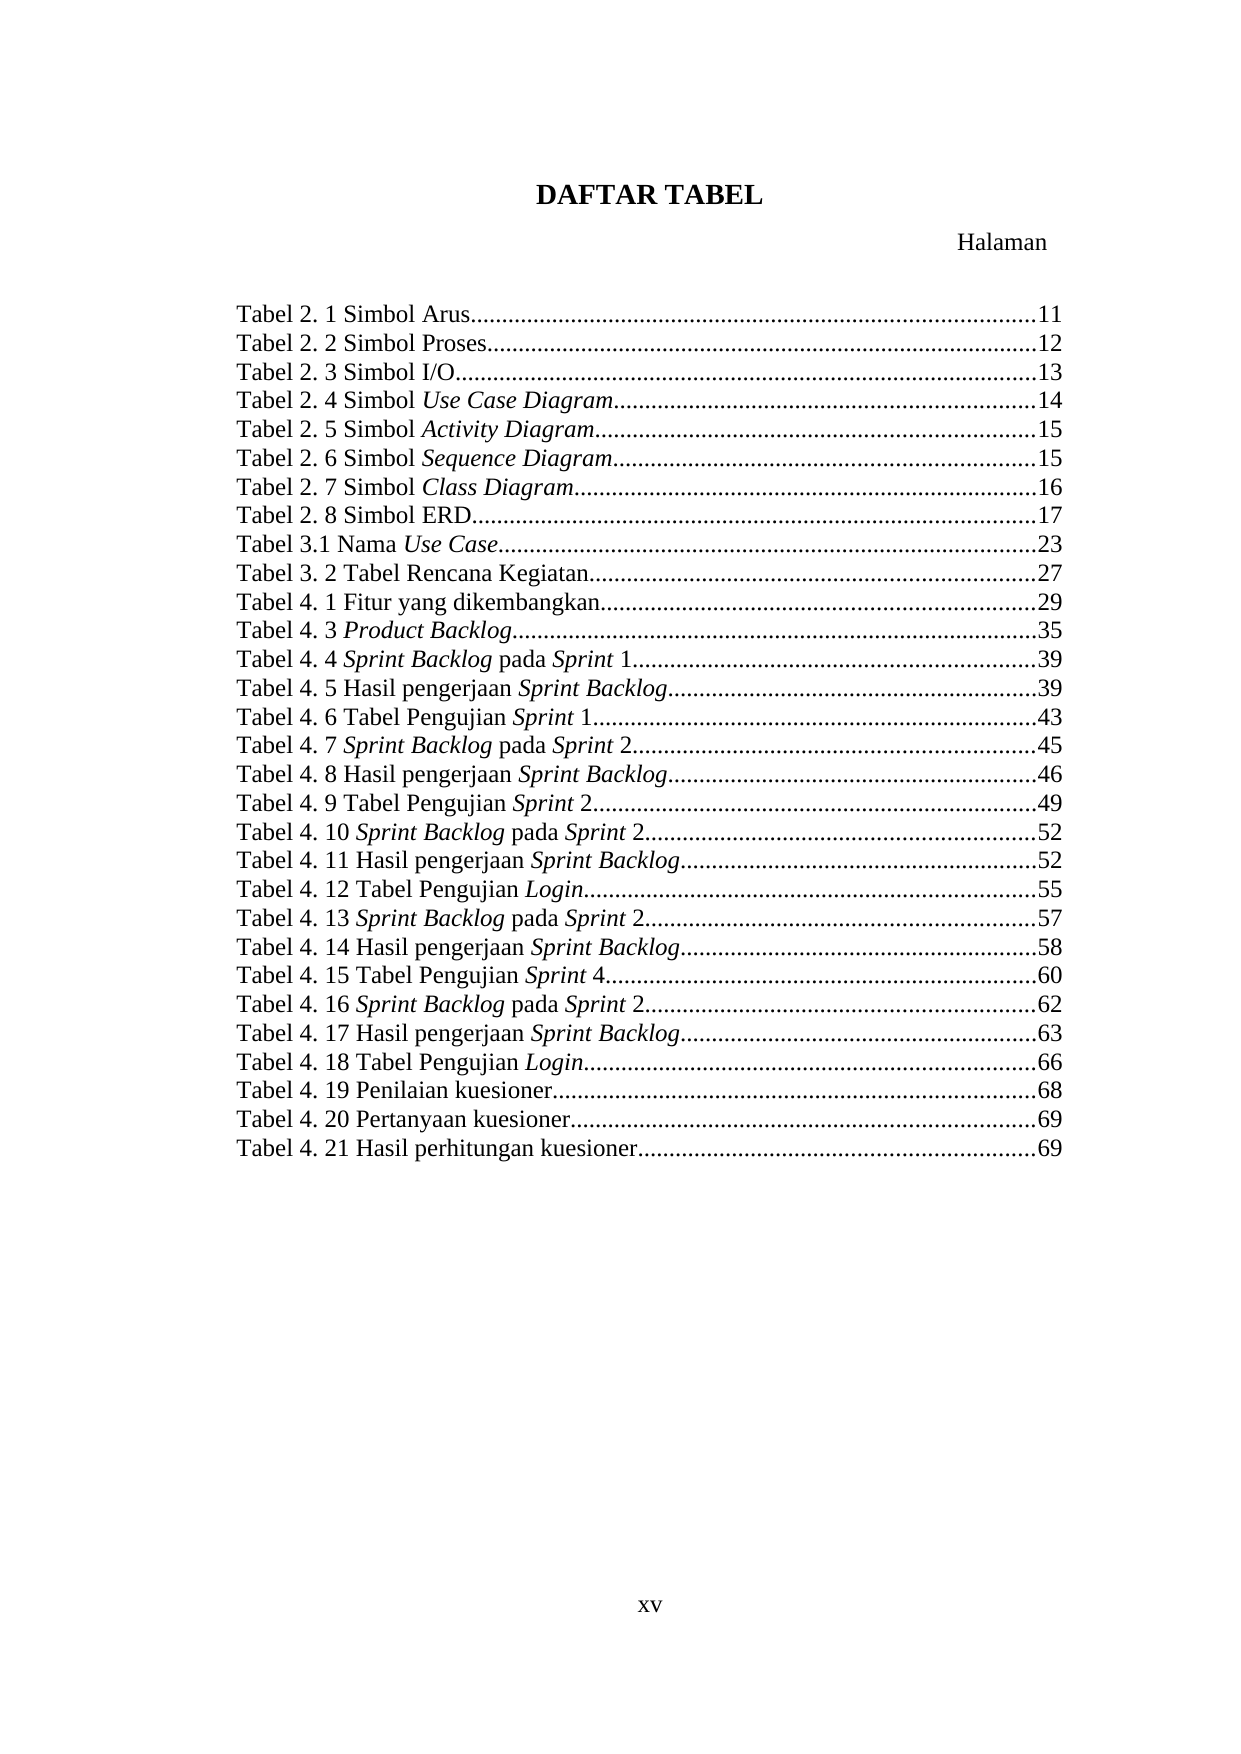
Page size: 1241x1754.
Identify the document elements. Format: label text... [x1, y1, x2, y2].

text Tabel 4. 7 Sprint Backlog pada Sprint 2 45 [236, 731, 1063, 759]
text Tabel 4. 8 Hasil pengerjaan Sprint Backlog 46 [236, 759, 1063, 788]
text Tabel 3. 2 Tabel Rencana Kegiatan 27 [236, 558, 1063, 587]
text Tabel 4. 19 Penilaian kuesioner 68 [236, 1076, 1063, 1104]
text Tabel 4. 6 Tabel Pengujian Sprint 1 43 [236, 702, 1063, 731]
text Tabel 4. 18 Tabel Pengujian Login 66 [236, 1047, 1063, 1076]
text Tabel 2. 1 Simbol Arus 11 [236, 299, 1063, 328]
text Tabel 4. 3 Product Backlog 35 [236, 616, 1063, 644]
text Tabel 4. 5 Hasil pengerjaan Sprint Backlog 39 [236, 673, 1063, 702]
text Tabel 4. 14 Hasil pengerjaan Sprint Backlog 58 [236, 932, 1063, 961]
text Tabel 3.1 Nama Use Case 23 [236, 529, 1063, 558]
text Tabel 2. 4 Simbol Use Case Diagram 14 [236, 386, 1063, 414]
text Tabel 4. 20 Pertanyaan kuesioner 69 [236, 1104, 1063, 1133]
text Tabel 2. 3 Simbol I/O 13 [236, 357, 1063, 386]
text Tabel 4. 16 Sprint Backlog pada Sprint 2 62 [236, 989, 1063, 1018]
text Tabel 2. 5 Simbol Activity Diagram 15 [236, 414, 1063, 443]
text Tabel 4. 11 Hasil pengerjaan Sprint Backlog 52 [236, 846, 1063, 874]
text Tabel 4. 12 Tabel Pengujian Login 55 [236, 874, 1063, 903]
text Tabel 4. 15 Tabel Pengujian Sprint 4 60 [236, 961, 1063, 989]
text Tabel 4. 13 Sprint Backlog pada Sprint 2 57 [236, 903, 1063, 932]
text Tabel 4. 9 Tabel Pengujian Sprint 2 49 [236, 788, 1063, 817]
text Tabel 4. 21 Hasil perhitungan kuesioner 69 [236, 1133, 1063, 1162]
text Halaman [236, 227, 1063, 256]
text Tabel 2. 7 Simbol Class Diagram 16 [236, 472, 1063, 501]
text Tabel 4. 10 Sprint Backlog pada Sprint 2 52 [236, 817, 1063, 846]
text Tabel 4. 17 Hasil pengerjaan Sprint Backlog 63 [236, 1018, 1063, 1047]
text Tabel 4. 4 Sprint Backlog pada Sprint 1 39 [236, 644, 1063, 673]
text Tabel 2. 2 Simbol Proses 12 [236, 328, 1063, 357]
text Tabel 2. 8 Simbol ERD 17 [236, 501, 1063, 529]
text Tabel 2. 6 Simbol Sequence Diagram 15 [236, 443, 1063, 472]
text DAFTAR TABEL [236, 177, 1063, 211]
text Tabel 4. 1 Fitur yang dikembangkan 29 [236, 587, 1063, 616]
